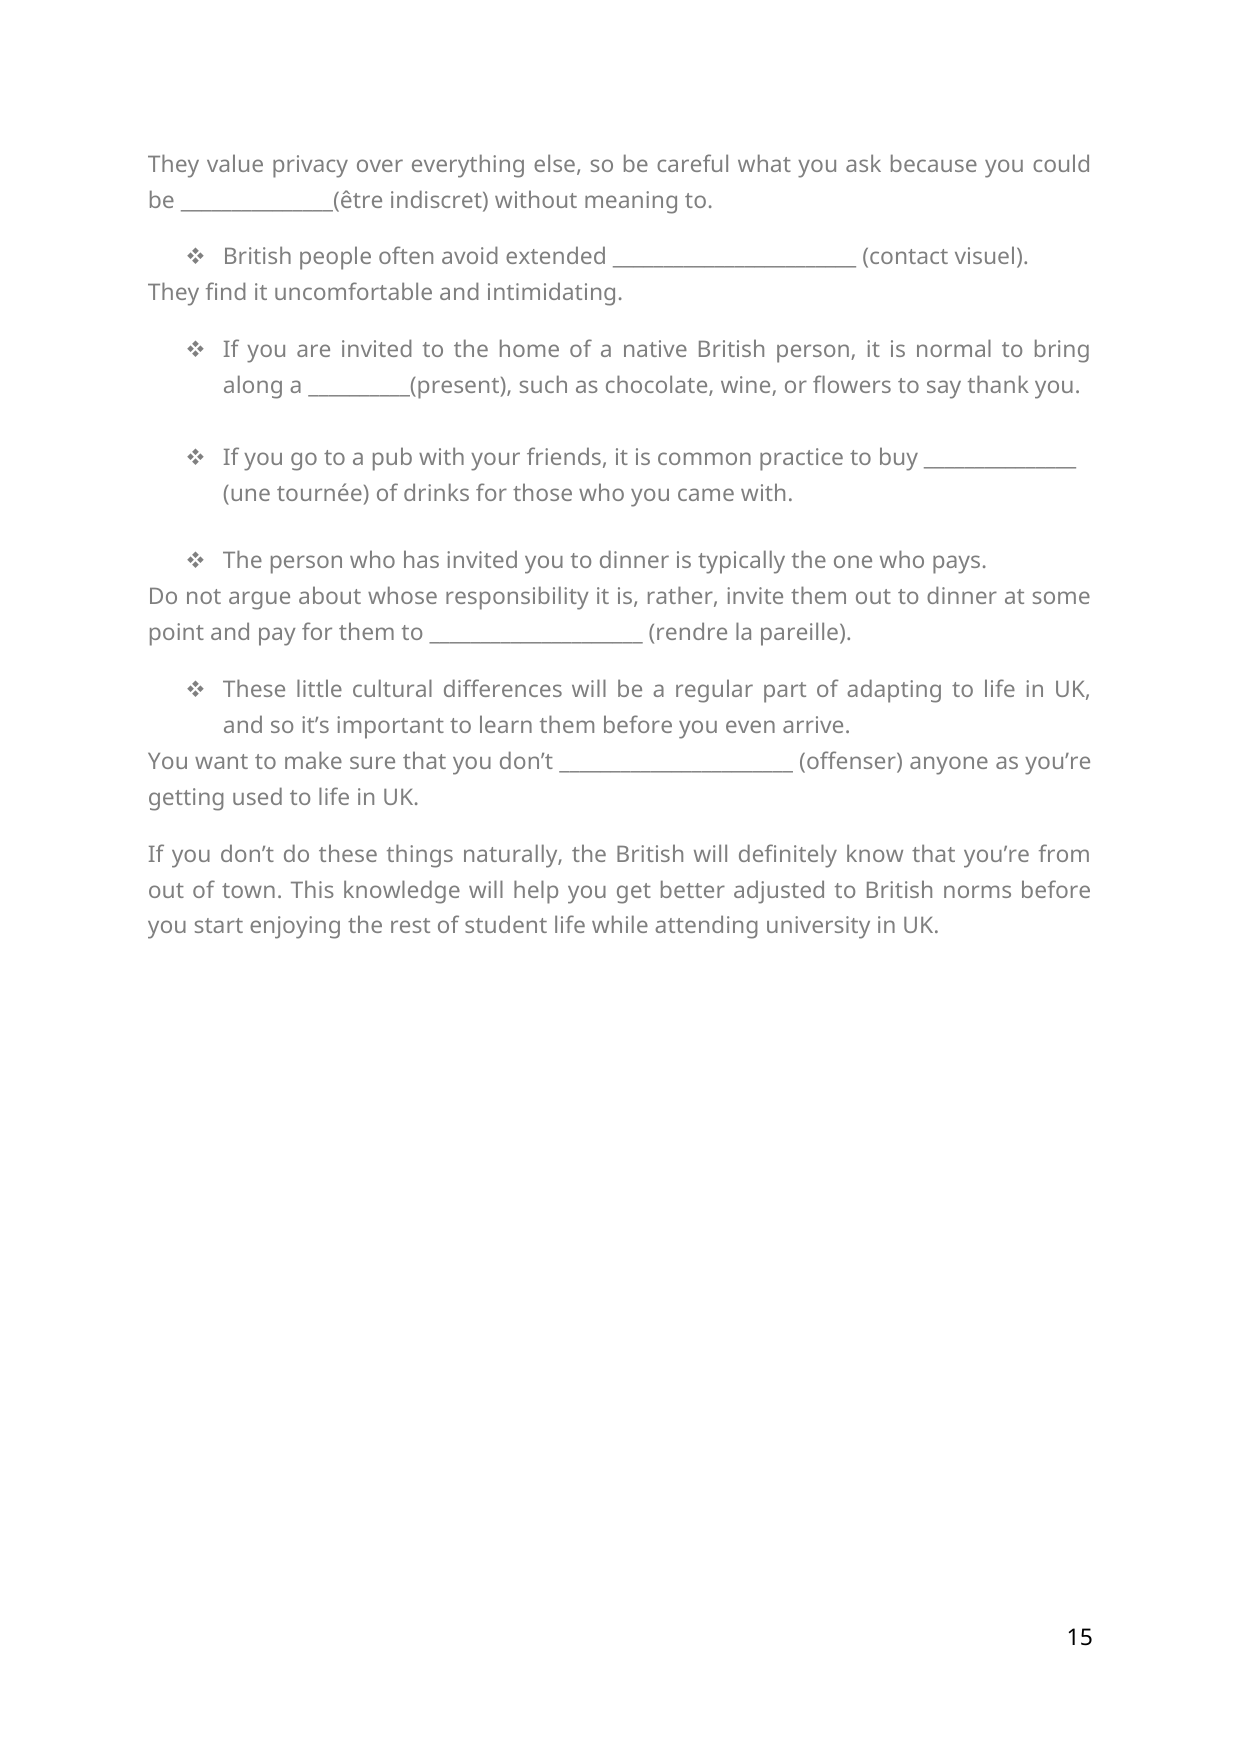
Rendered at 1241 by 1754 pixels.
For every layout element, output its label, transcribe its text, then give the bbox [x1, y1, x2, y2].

list If you go to a pub with your friends, it is common practice to buy _______________ (une tournée) of drinks for those who you came with. [185, 441, 1093, 540]
text They find it uncomfortable and intimidating. [148, 276, 1093, 307]
text You want to make sure that you don’t _______________________ (offenser) anyone as you’re getting used to life in UK. [148, 745, 1093, 812]
list If you are invited to the home of a native British person, it is normal to bring along a __________(present), such as chocolate, wine, or flowers to say thank you. [185, 333, 1093, 400]
text Do not argue about whose responsibility it is, rather, invite them out to dinner at some point and pay for them to _____________________ (rendre la pareille). [148, 580, 1093, 647]
list British people often avoid extended ________________________ (contact visuel). [185, 240, 1093, 272]
list These little cultural differences will be a regular part of adapting to life in UK, and so it’s important to learn them before you even arrive. [185, 673, 1093, 740]
list The person who has invited you to dinner is typically the one who pays. [185, 544, 1093, 576]
text If you don’t do these things naturally, the British will definitely know that you’re from out of town. This knowledge will help you get better adjusted to British norms before you start enjoying the rest of student life while attending university in UK. [148, 838, 1093, 941]
text They value privacy over everything else, so be careful what you ask because you could be _______________(être indiscret) without meaning to. [148, 148, 1093, 215]
